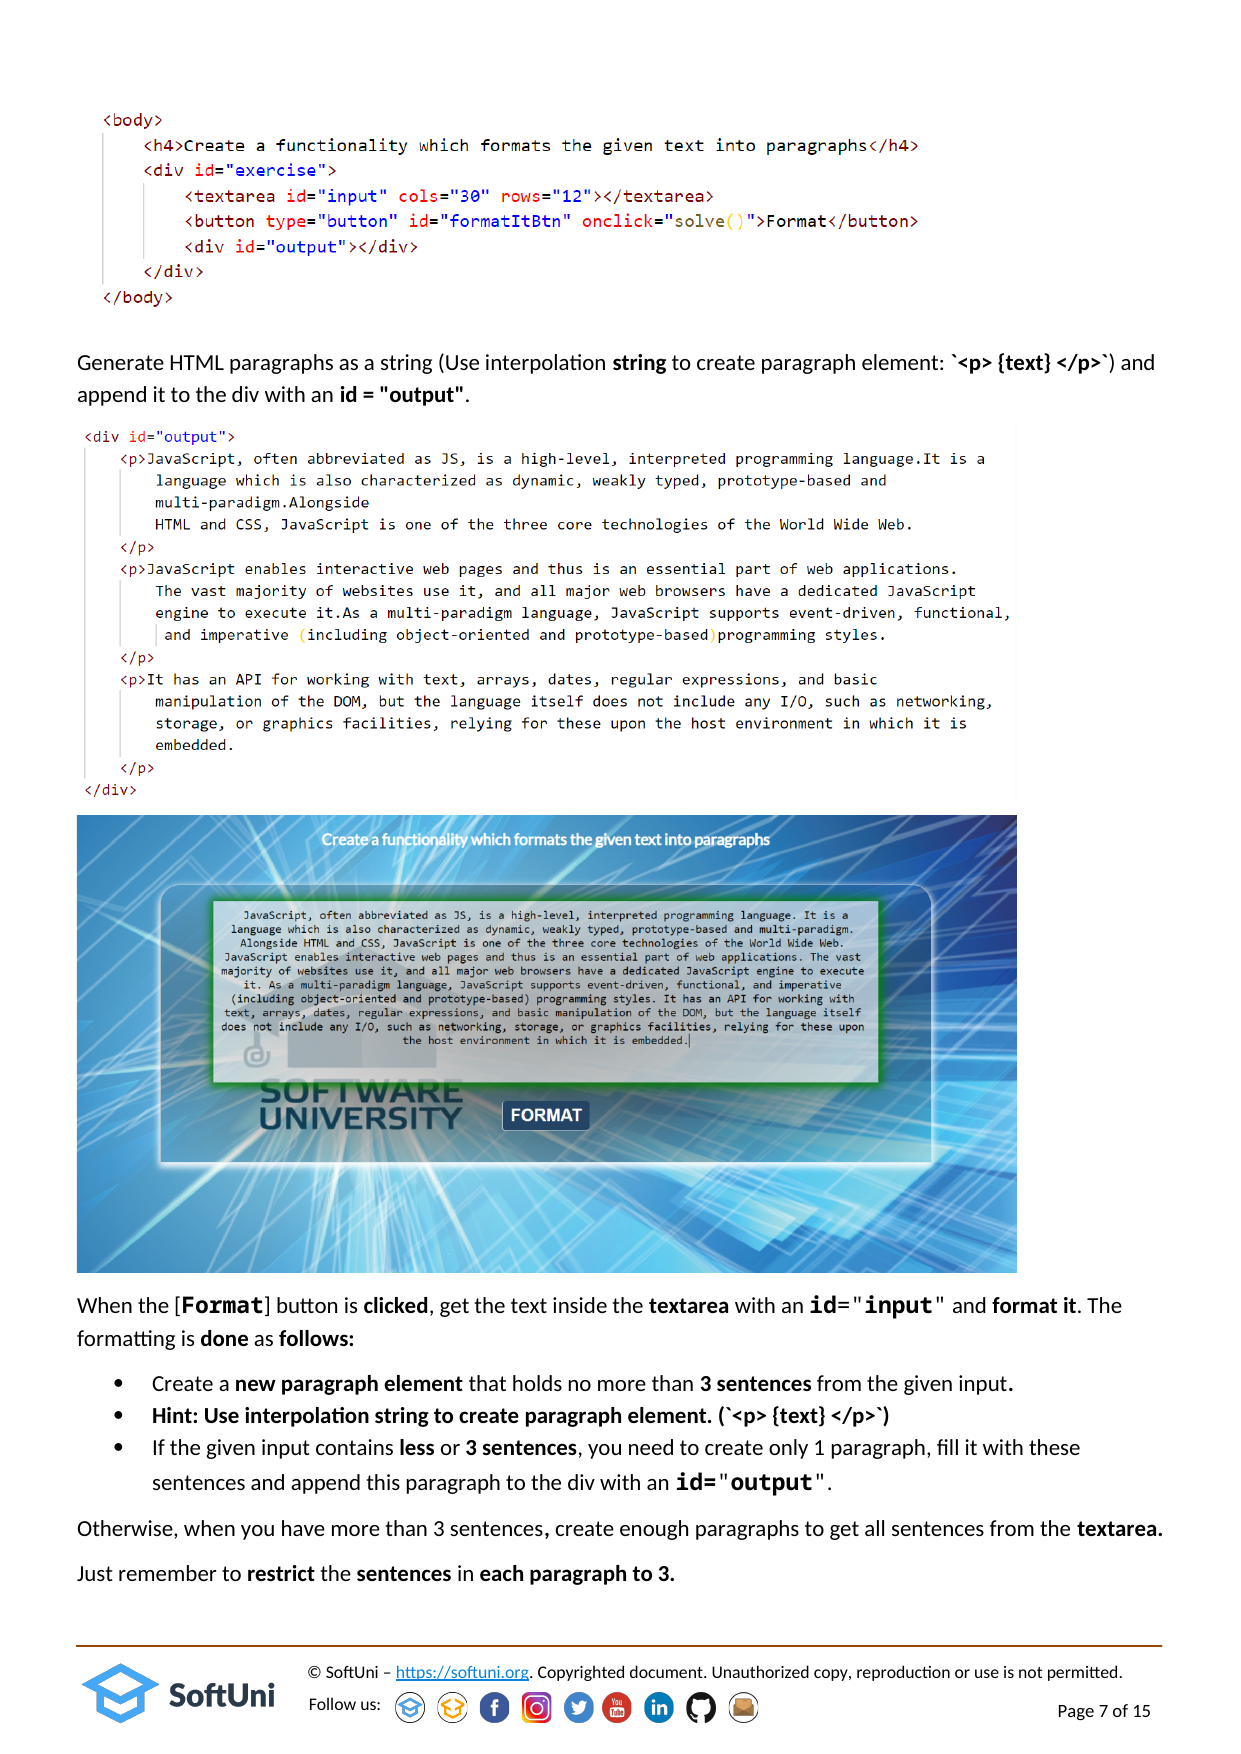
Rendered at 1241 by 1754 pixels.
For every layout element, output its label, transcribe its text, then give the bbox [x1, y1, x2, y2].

text Otherwise, when you have more than 3 sentences, create enough paragraphs to get all sentences from the textarea. [77, 1514, 1163, 1542]
picture [75, 1658, 281, 1729]
list Hint: Use interpolation string to create paragraph element. (`<p> {text} </p>`) [114, 1401, 1163, 1429]
picture [76, 95, 1017, 332]
list If the given input contains less or 3 sentences, you need to create only 1 paragraph, fill it with these sentences and append this paragraph to the div with an id="output". [114, 1433, 1163, 1497]
picture [644, 1714, 653, 1723]
picture [522, 1692, 552, 1723]
picture [728, 1692, 759, 1723]
list Create a new paragraph element that holds no more than 3 sentences from the given input. [114, 1369, 1163, 1397]
picture [564, 1692, 594, 1723]
picture [76, 815, 1017, 1273]
picture [76, 425, 1017, 799]
text Just remember to restrict the sentences in each paragraph to 3. [77, 1559, 1163, 1587]
picture [437, 1692, 468, 1723]
picture [665, 1714, 674, 1723]
picture [395, 1692, 425, 1723]
picture [665, 1692, 674, 1701]
picture [479, 1692, 510, 1723]
picture [602, 1692, 632, 1723]
picture [686, 1692, 716, 1723]
picture [644, 1692, 653, 1701]
text Generate HTML paragraphs as a string (Use interpolation string to create paragraph element: `<p> {text} </p>`) and append it to the div with an id = "output". [77, 348, 1163, 408]
text When the [Format] button is clicked, get the text inside the textarea with an id="input" and format it. The formatting is done as follows: [77, 1289, 1163, 1352]
picture [658, 1705, 667, 1714]
